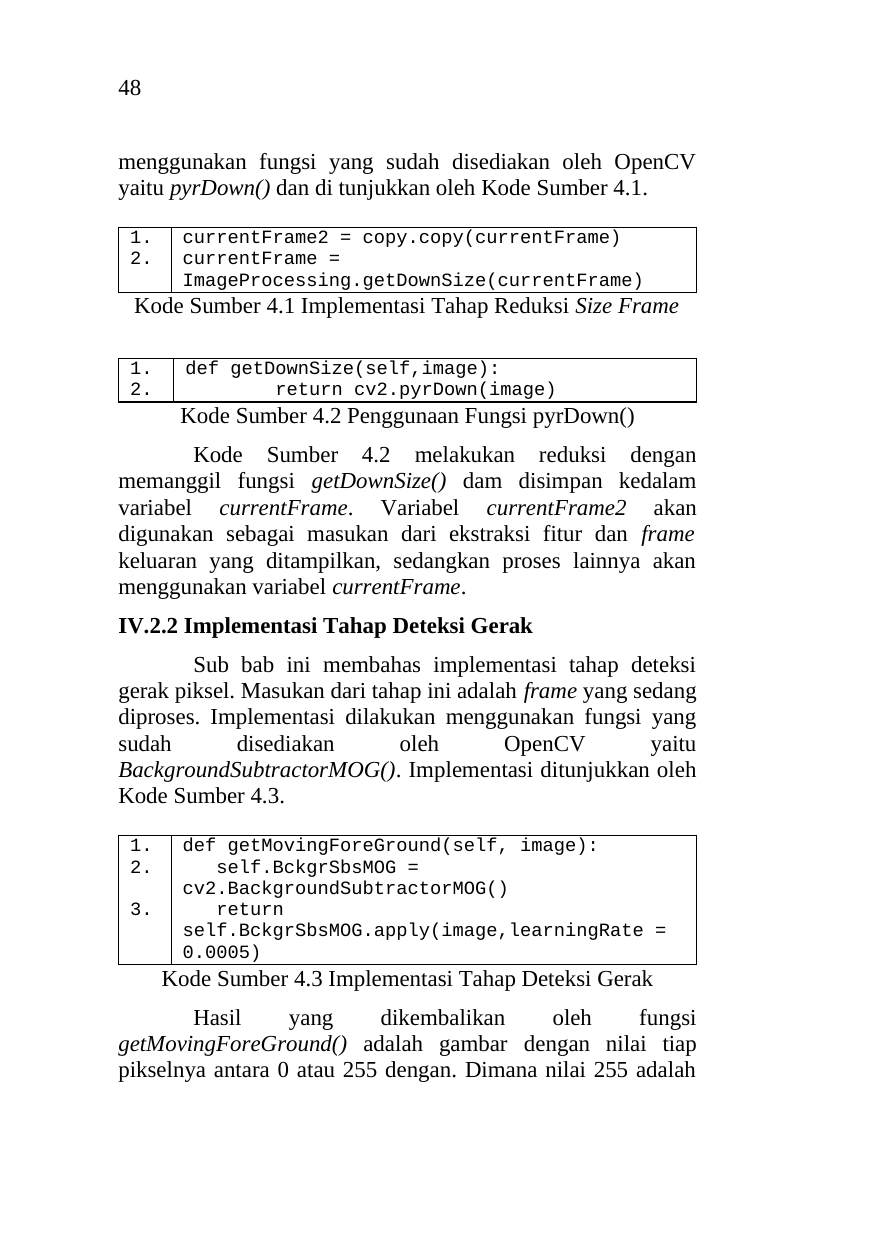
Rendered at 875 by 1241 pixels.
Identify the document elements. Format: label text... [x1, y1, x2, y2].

table_header 1. 2. [119, 228, 171, 292]
table_header def getDownSize(self,image): return cv2.pyrDown(image) [174, 359, 696, 401]
text Kode Sumber 4.1 Implementasi Tahap Reduksi Size Frame [118, 293, 697, 319]
text Kode Sumber 4.2 melakukan reduksi dengan memanggil fungsi getDownSize() dam disimpan kedalam variabel currentFrame. Variabel currentFrame2 akan digunakan sebagai masukan dari ekstraksi fitur dan frame keluaran yang ditampilkan, sedangkan proses lainnya akan menggunakan variabel currentFrame. [118, 441, 697, 599]
table_header currentFrame2 = copy.copy(currentFrame) currentFrame = ImageProcessing.getDownSize(currentFrame) [172, 228, 696, 292]
text Sub bab ini membahas implementasi tahap deteksi gerak piksel. Masukan dari tahap ini adalah frame yang sedang diproses. Implementasi dilakukan menggunakan fungsi yang sudah disediakan oleh OpenCV yaitu BackgroundSubtractorMOG(). Implementasi ditunjukkan oleh Kode Sumber 4.3. [118, 651, 697, 809]
text Kode Sumber 4.3 Implementasi Tahap Deteksi Gerak [118, 965, 697, 991]
table_header 1. 2. [119, 359, 173, 401]
subtitle Implementasi Tahap Deteksi Gerak [118, 612, 697, 638]
table_header 1. 2. 3. [119, 836, 171, 964]
table_header def getMovingForeGround(self, image): self.BckgrSbsMOG = cv2.BackgroundSubtractorMOG() return self.BckgrSbsMOG.apply(image,learningRate = 0.0005) [172, 836, 696, 964]
text Kode Sumber 4.2 Penggunaan Fungsi pyrDown() [118, 403, 697, 429]
